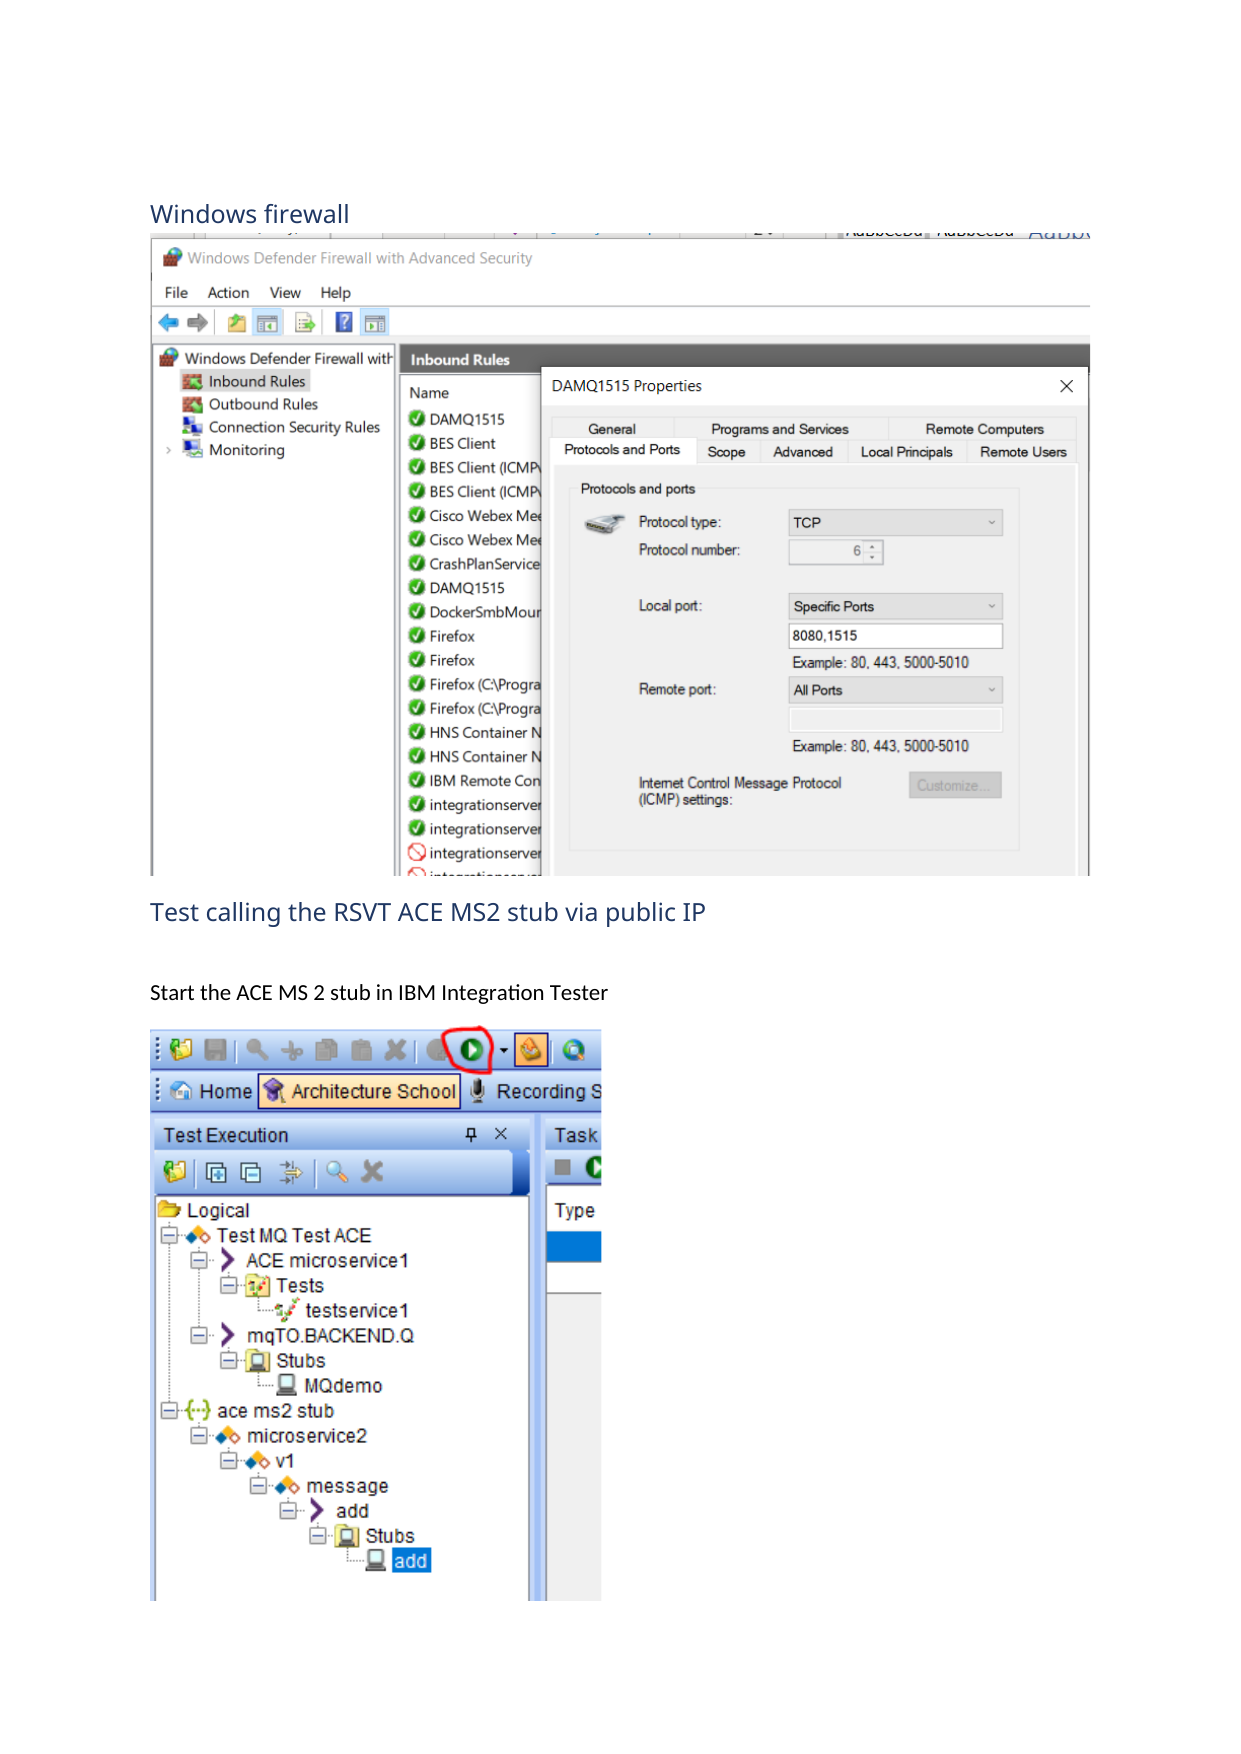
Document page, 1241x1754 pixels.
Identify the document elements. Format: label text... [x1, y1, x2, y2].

text Start the ACE MS 2 stub in IBM Integration Tester [150, 978, 1090, 1006]
subtitle Windows firewall [150, 197, 1090, 231]
subtitle Test calling the RSVT ACE MS2 stub via public IP [150, 895, 1090, 929]
picture [150, 233, 1091, 876]
picture [150, 1025, 602, 1601]
